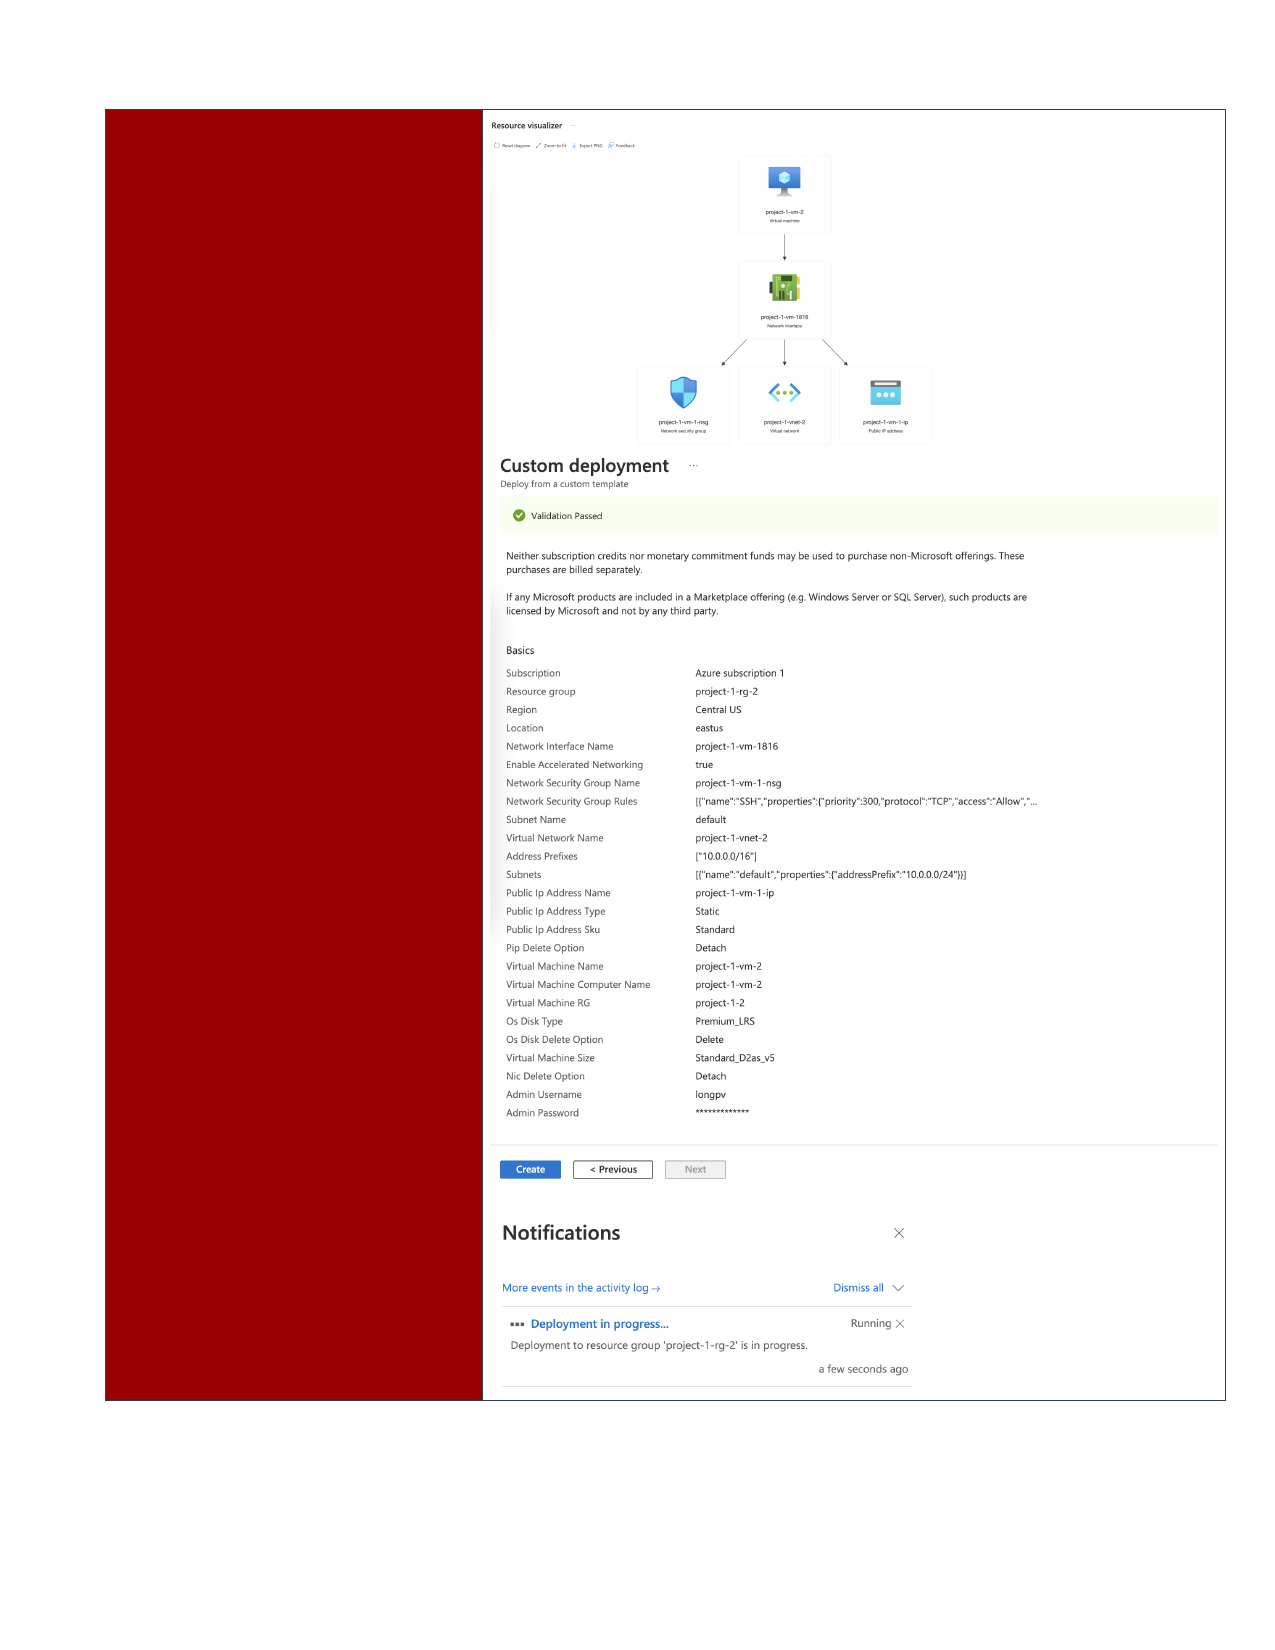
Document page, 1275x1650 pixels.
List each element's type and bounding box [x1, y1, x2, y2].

table_header [483, 110, 1225, 1400]
picture [490, 1215, 926, 1392]
picture [490, 118, 1218, 1187]
table_header [106, 110, 482, 1400]
